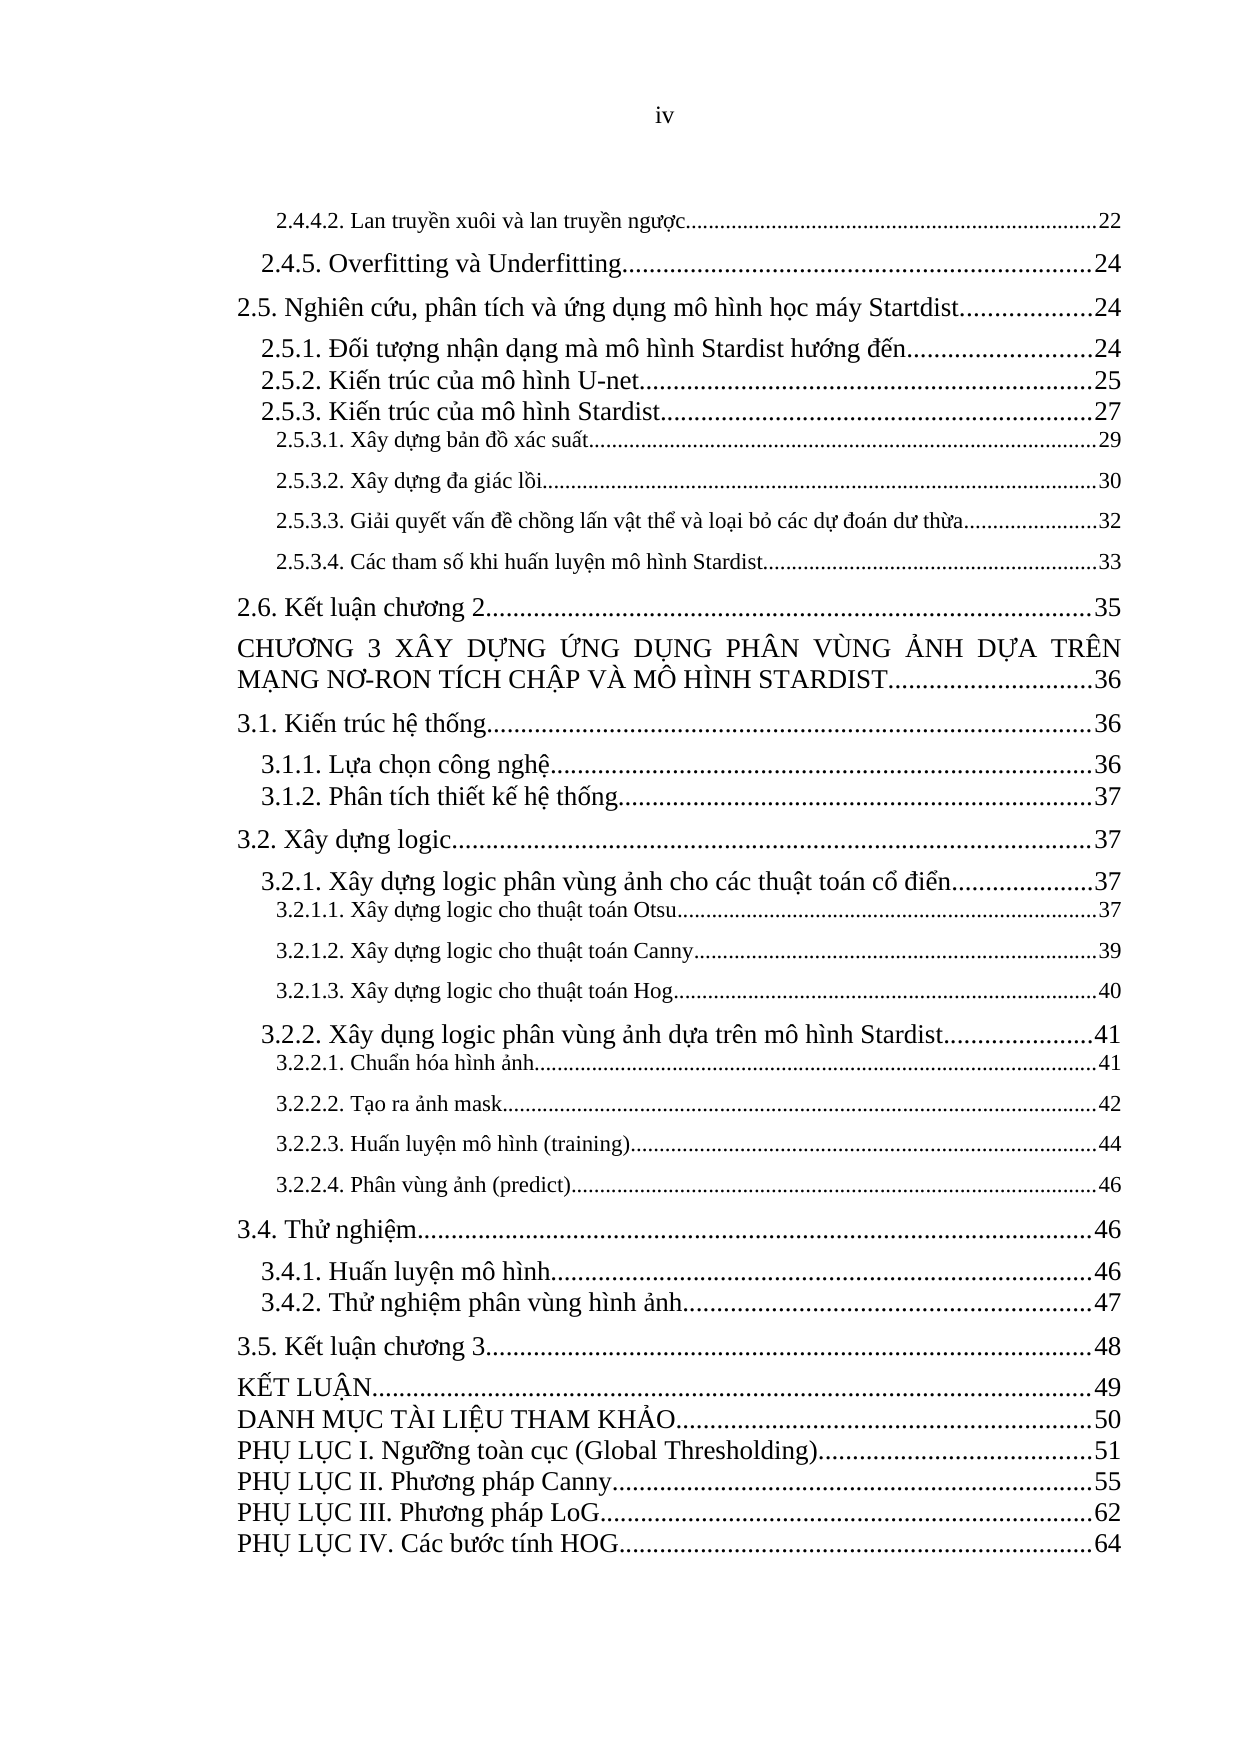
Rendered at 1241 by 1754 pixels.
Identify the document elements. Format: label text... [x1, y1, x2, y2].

text 2.5. Nghiên cứu, phân tích và ứng dụng mô hình học máy Startdist 24 [237, 291, 1122, 322]
text 3.2.1. Xây dựng logic phân vùng ảnh cho các thuật toán cổ điển 37 [261, 865, 1122, 896]
text 3.4.2. Thử nghiệm phân vùng hình ảnh 47 [261, 1286, 1122, 1317]
text 2.5.3. Kiến trúc của mô hình Stardist 27 [261, 395, 1122, 426]
text 2.6. Kết luận chương 2 35 [237, 591, 1122, 622]
text 3.2. Xây dựng logic 37 [237, 823, 1122, 854]
text 3.2.2.2. Tạo ra ảnh mask 42 [276, 1090, 1122, 1116]
text PHỤ LỤC III. Phương pháp LoG 62 [237, 1496, 1122, 1527]
text 2.5.3.4. Các tham số khi huấn luyện mô hình Stardist 33 [276, 548, 1122, 574]
text 3.2.1.3. Xây dựng logic cho thuật toán Hog 40 [276, 977, 1122, 1004]
text 3.1. Kiến trúc hệ thống 36 [237, 707, 1122, 738]
text 3.1.1. Lựa chọn công nghệ 36 [261, 748, 1122, 780]
text 3.4.1. Huấn luyện mô hình 46 [261, 1255, 1122, 1286]
text 3.2.2.4. Phân vùng ảnh (predict) 46 [276, 1171, 1122, 1197]
text 2.5.1. Đối tượng nhận dạng mà mô hình Stardist hướng đến 24 [261, 333, 1122, 364]
text 2.5.3.2. Xây dựng đa giác lồi 30 [276, 467, 1122, 493]
text 2.4.5. Overfitting và Underfitting 24 [261, 247, 1122, 278]
text PHỤ LỤC IV. Các bước tính HOG 64 [237, 1527, 1122, 1558]
text 2.5.3.1. Xây dựng bản đồ xác suất 29 [276, 426, 1122, 452]
text 3.2.2. Xây dụng logic phân vùng ảnh dựa trên mô hình Stardist 41 [261, 1018, 1122, 1049]
text 3.2.2.3. Huấn luyện mô hình (training) 44 [276, 1130, 1122, 1157]
text PHỤ LỤC I. Ngưỡng toàn cục (Global Thresholding) 51 [237, 1434, 1122, 1465]
text 3.2.2.1. Chuẩn hóa hình ảnh 41 [276, 1049, 1122, 1075]
text 3.2.1.1. Xây dựng logic cho thuật toán Otsu 37 [276, 896, 1122, 922]
text 3.4. Thử nghiệm 46 [237, 1214, 1122, 1245]
text 2.4.4.2. Lan truyền xuôi và lan truyền ngược 22 [276, 207, 1122, 233]
text DANH MỤC TÀI LIỆU THAM KHẢO 50 [237, 1403, 1122, 1434]
text 3.2.1.2. Xây dựng logic cho thuật toán Canny 39 [276, 937, 1122, 963]
text 2.5.2. Kiến trúc của mô hình U-net 25 [261, 364, 1122, 395]
text PHỤ LỤC II. Phương pháp Canny 55 [237, 1465, 1122, 1496]
text 3.5. Kết luận chương 3 48 [237, 1330, 1122, 1361]
text 2.5.3.3. Giải quyết vấn đề chồng lấn vật thể và loại bỏ các dự đoán dư thừa 32 [276, 507, 1122, 534]
text KẾT LUẬN 49 [237, 1372, 1122, 1403]
text 3.1.2. Phân tích thiết kế hệ thống 37 [261, 780, 1122, 811]
text CHƯƠNG 3 XÂY DỰNG ỨNG DỤNG PHÂN VÙNG ẢNH DỰA TRÊN MẠNG NƠ-RON TÍCH CHẬP VÀ MÔ HÌNH STARDIST 36 [237, 632, 1122, 694]
